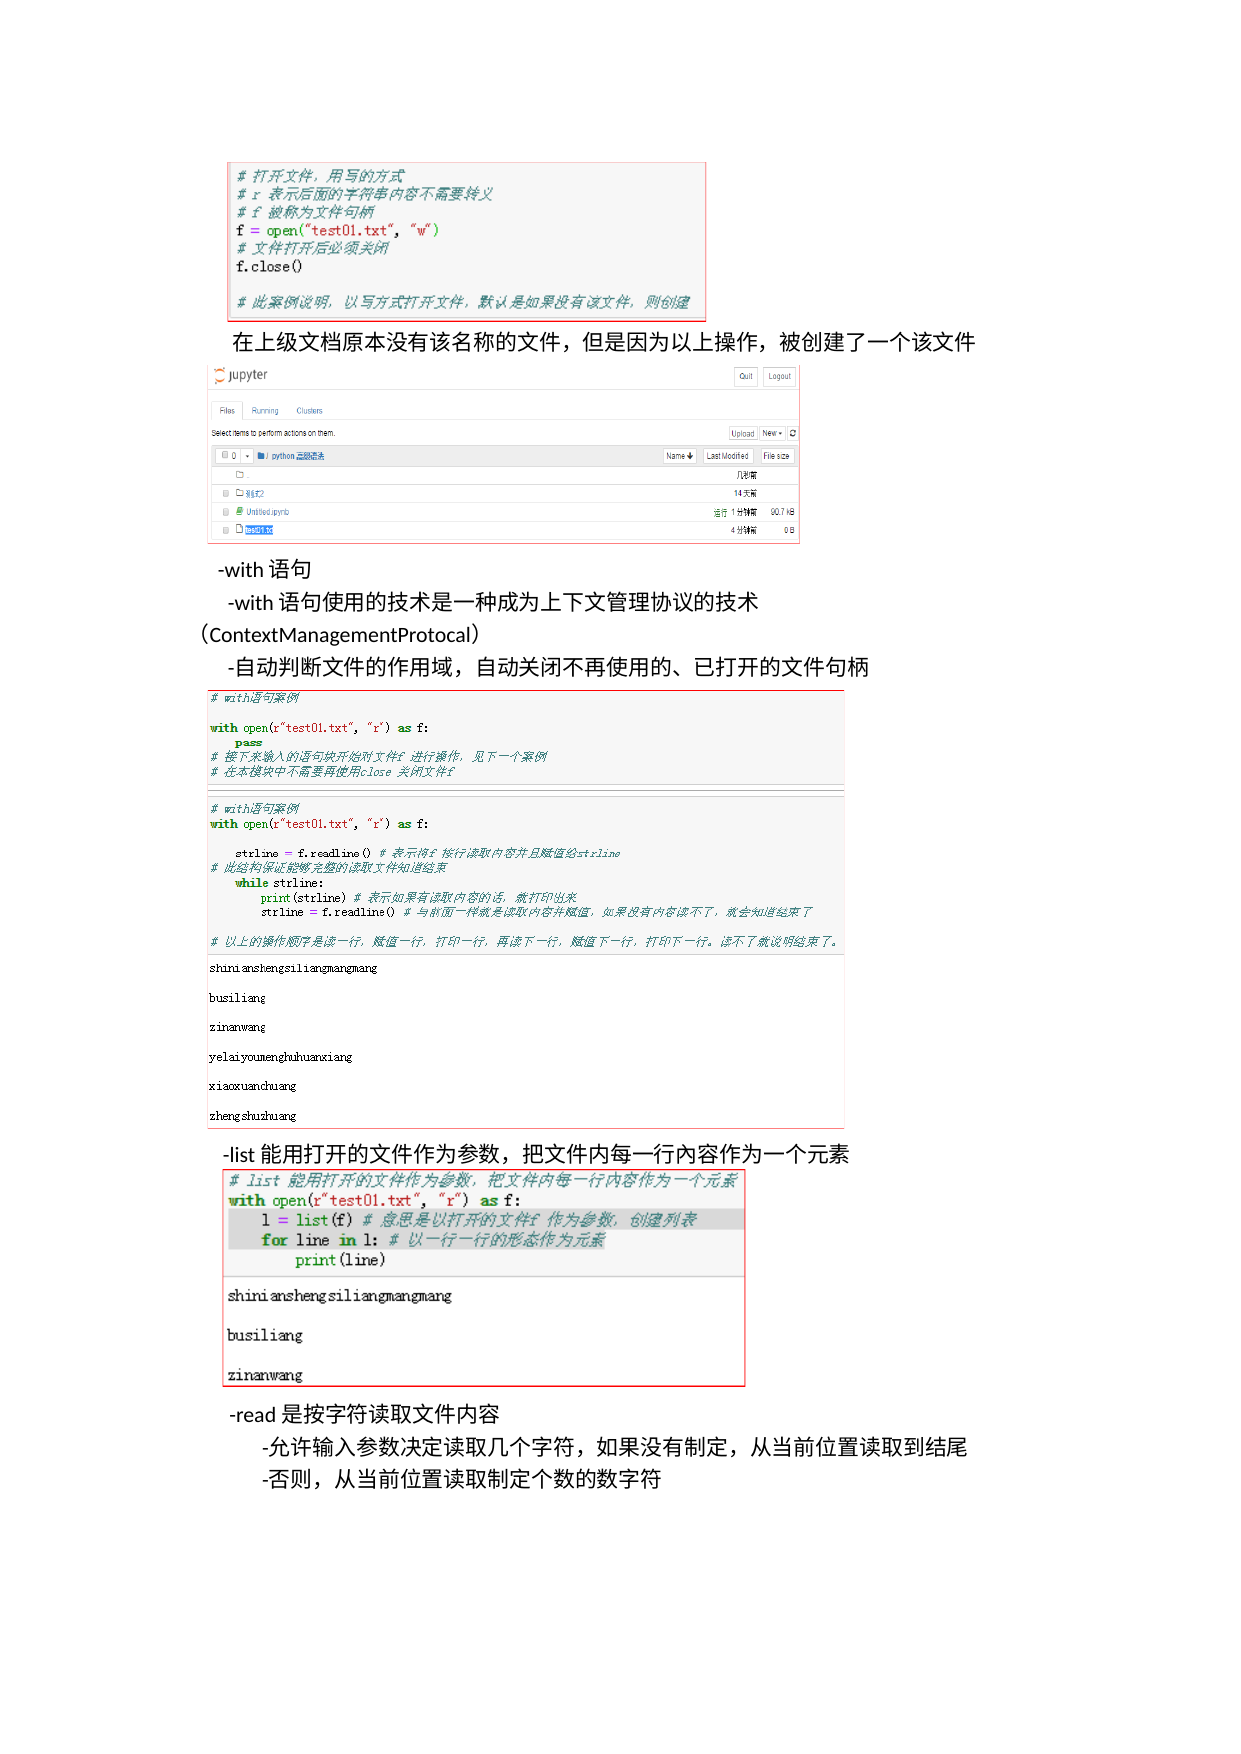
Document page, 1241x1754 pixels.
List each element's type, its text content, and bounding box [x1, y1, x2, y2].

picture [222, 1169, 746, 1387]
text -允许输入参数决定读取几个字符，如果没有制定，从当前位置读取到结尾 [187, 1429, 1053, 1462]
picture [207, 365, 800, 544]
text -自动判断文件的作用域，自动关闭不再使用的、已打开的文件句柄 [187, 649, 1053, 682]
text 在上级文档原本没有该名称的文件，但是因为以上操作，被创建了一个该文件 [187, 324, 1053, 357]
picture [207, 690, 845, 1129]
text -list 能用打开的文件作为参数，把文件内每一行內容作为一个元素 [187, 1137, 1053, 1169]
text -read 是按字符读取文件内容 [187, 1397, 1053, 1429]
text -否则，从当前位置读取制定个数的数字符 [187, 1462, 1053, 1494]
picture [227, 162, 707, 322]
text -with语句 [187, 552, 1053, 584]
text -with语句使用的技术是一种成为上下文管理协议的技术（ContextManagementProtocal） [187, 584, 1053, 649]
